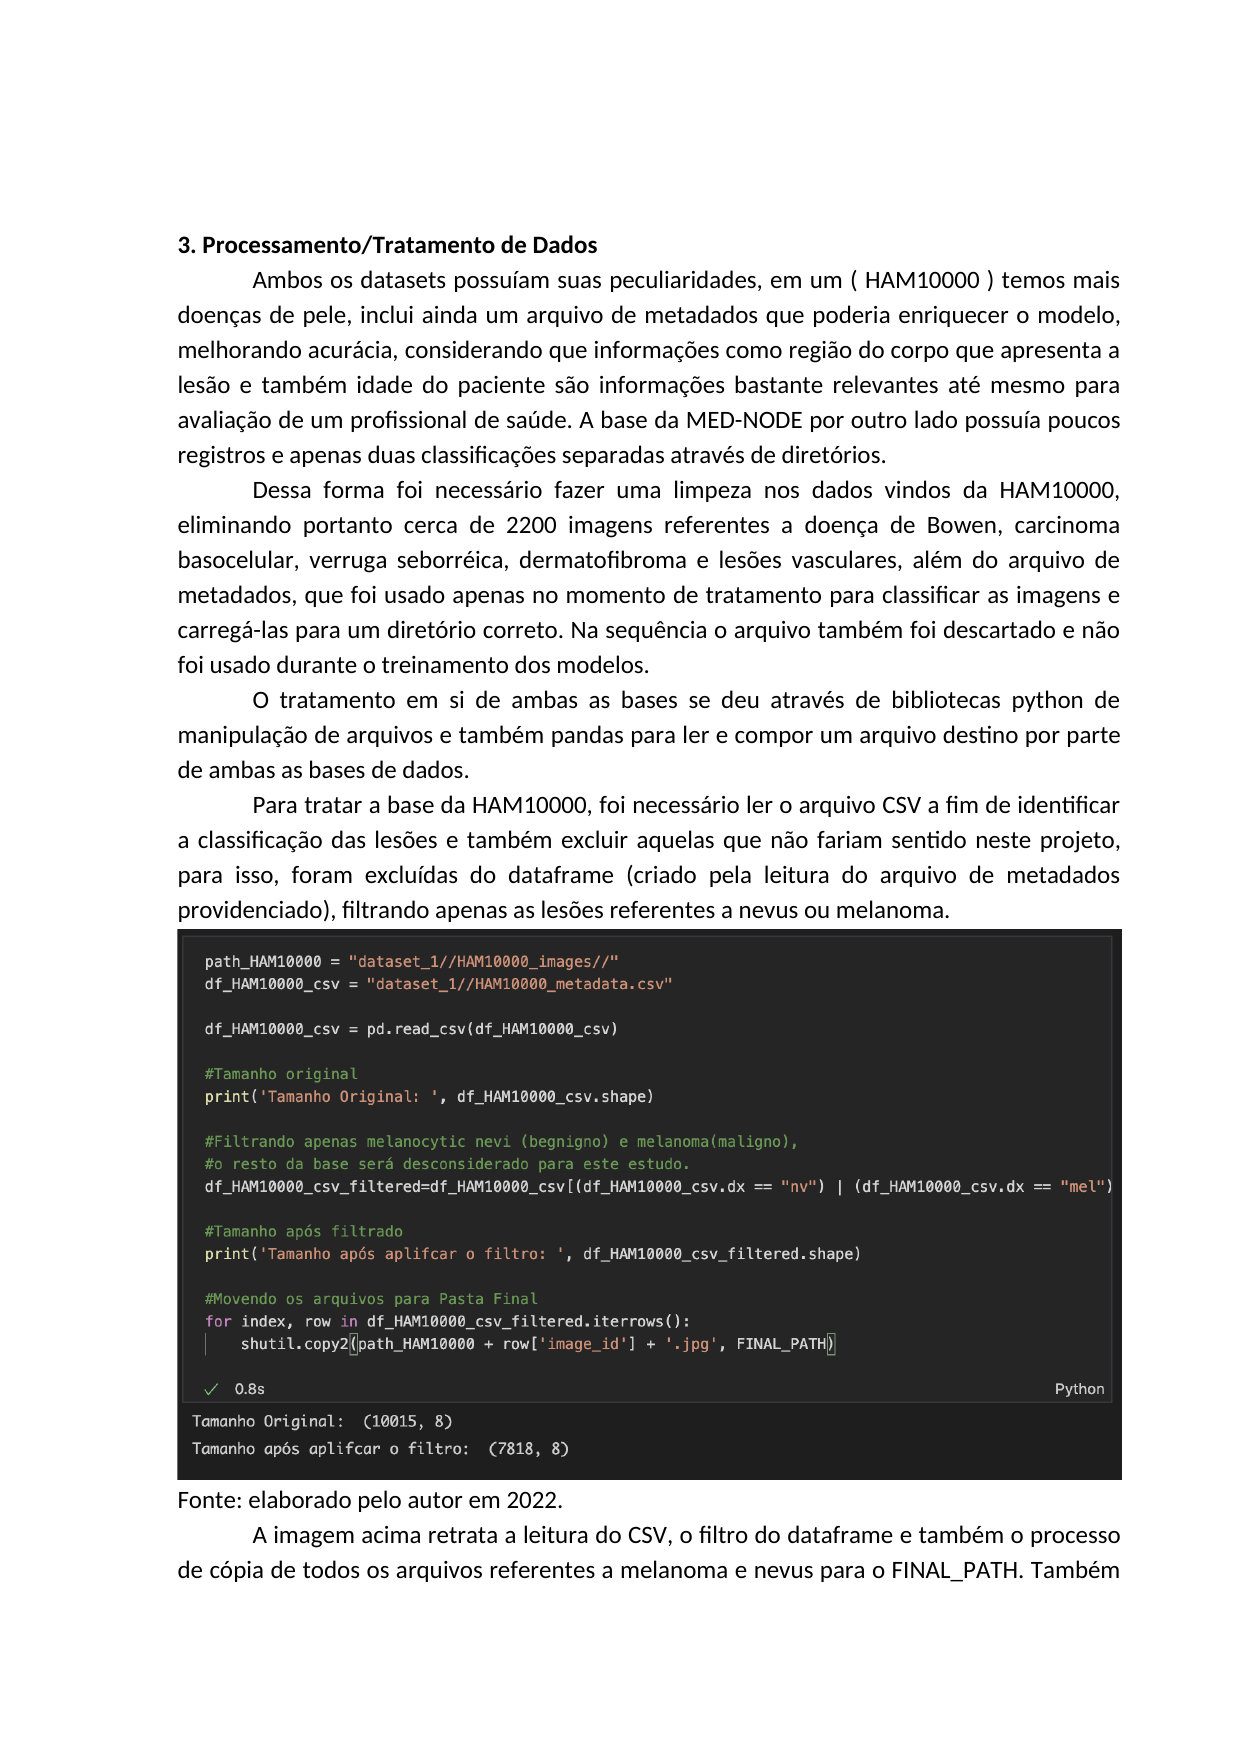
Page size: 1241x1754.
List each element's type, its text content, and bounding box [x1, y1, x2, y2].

text Para tratar a base da HAM10000, foi necessário ler o arquivo CSV a fim de identificar a classificação das lesões e também excluir aquelas que não fariam sentido neste projeto, para isso, foram excluídas do dataframe (criado pela leitura do arquivo de metadados providenciado), filtrando apenas as lesões referentes a nevus ou melanoma. [177, 789, 1122, 925]
text O tratamento em si de ambas as bases se deu através de bibliotecas python de manipulação de arquivos e também pandas para ler e compor um arquivo destino por parte de ambas as bases de dados. [177, 684, 1122, 785]
text Ambos os datasets possuíam suas peculiaridades, em um ( HAM10000 ) temos mais doenças de pele, inclui ainda um arquivo de metadados que poderia enriquecer o modelo, melhorando acurácia, considerando que informações como região do corpo que apresenta a lesão e também idade do paciente são informações bastante relevantes até mesmo para avaliação de um profissional de saúde. A base da MED-NODE por outro lado possuía poucos registros e apenas duas classificações separadas através de diretórios. [177, 264, 1122, 470]
picture [177, 929, 1122, 1480]
text Fonte: elaborado pelo autor em 2022. [177, 1484, 1122, 1514]
subtitle 3. Processamento/Tratamento de Dados [177, 229, 1122, 260]
text Dessa forma foi necessário fazer uma limpeza nos dados vindos da HAM10000, eliminando portanto cerca de 2200 imagens referentes a doença de Bowen, carcinoma basocelular, verruga seborréica, dermatofibroma e lesões vasculares, além do arquivo de metadados, que foi usado apenas no momento de tratamento para classificar as imagens e carregá-las para um diretório correto. Na sequência o arquivo também foi descartado e não foi usado durante o treinamento dos modelos. [177, 474, 1122, 680]
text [177, 1519, 1122, 1584]
